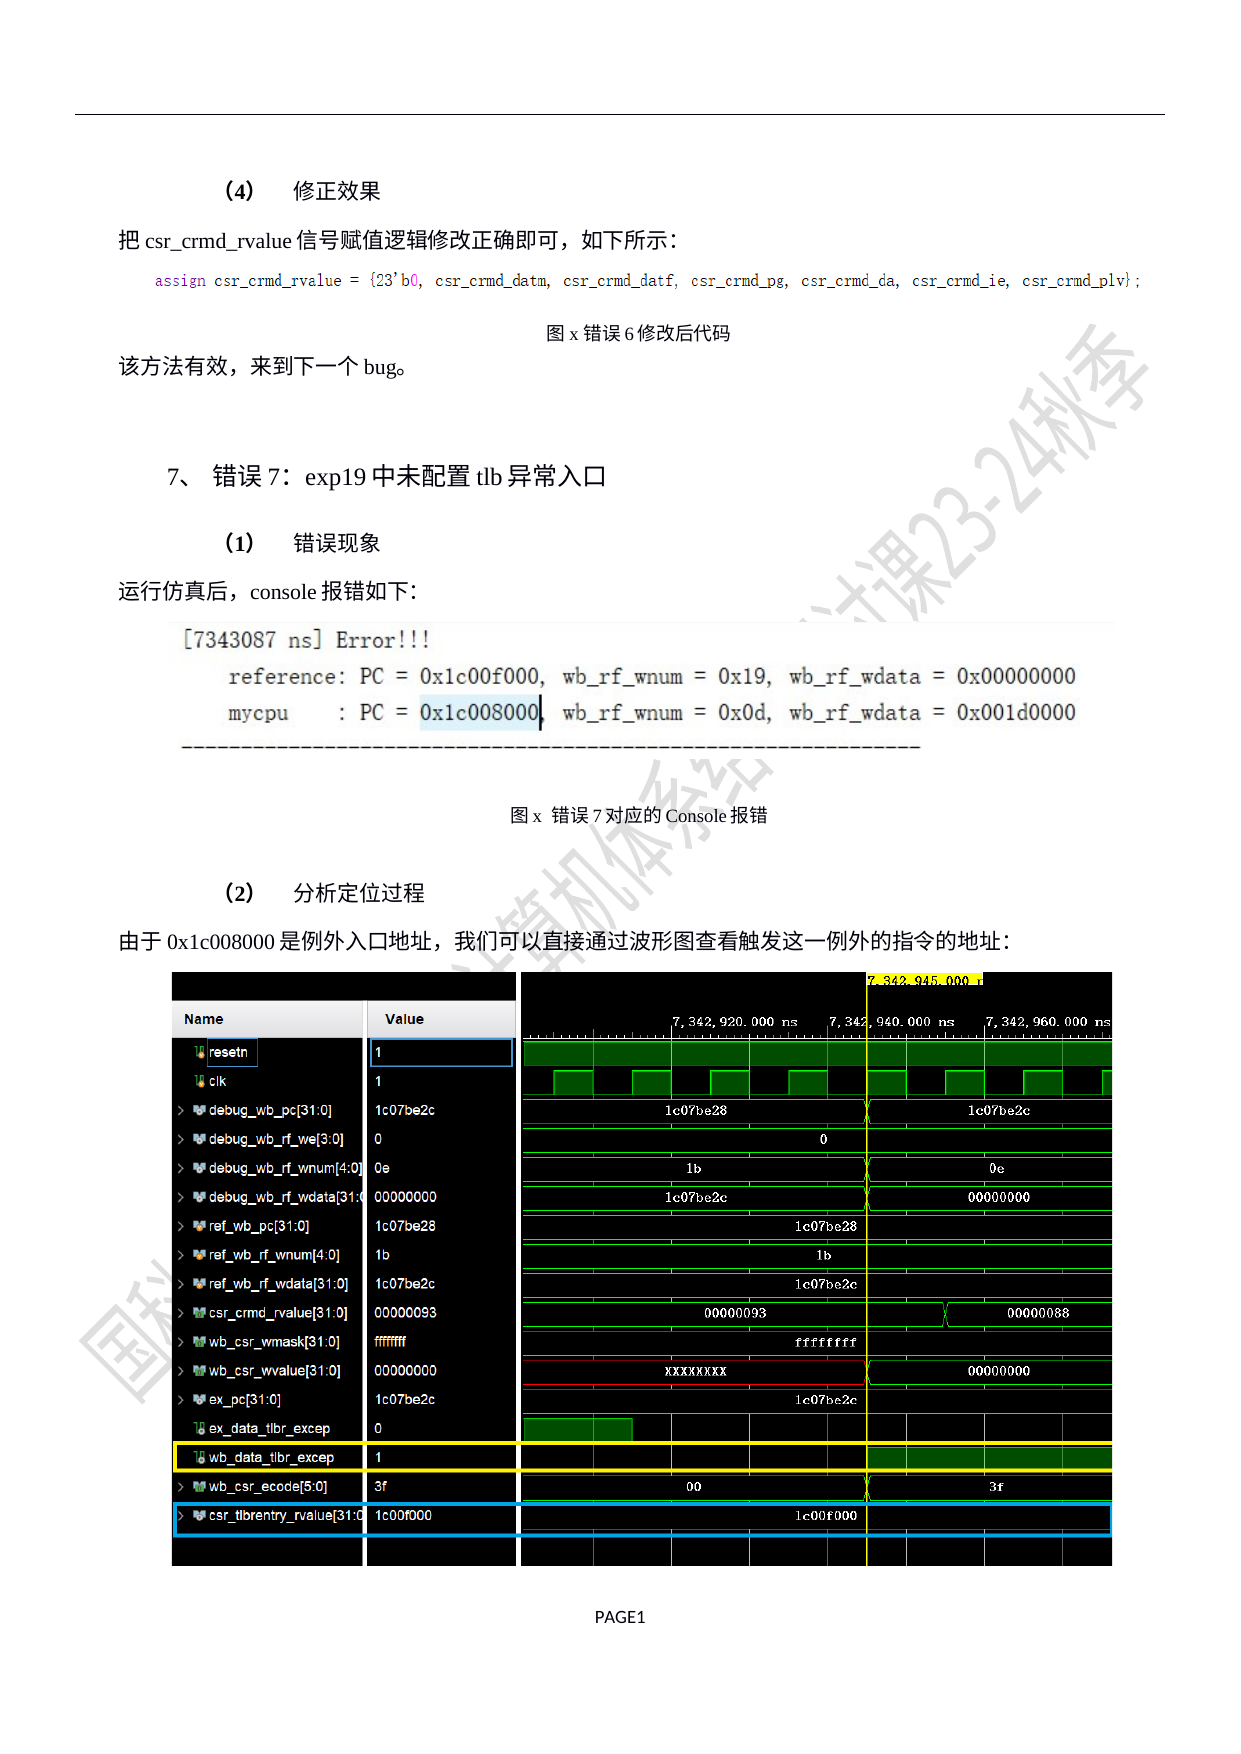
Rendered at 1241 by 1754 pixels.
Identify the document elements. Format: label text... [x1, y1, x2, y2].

list 错误7：exp19中未配置tlb异常入口 [167, 442, 1165, 507]
list 修正效果 [212, 174, 1165, 206]
list 分析定位过程 [212, 876, 1165, 908]
list 错误现象 [212, 525, 1165, 558]
picture [168, 622, 1116, 759]
text 图x 错误7对应的Console报错 [75, 798, 1165, 830]
picture [178, 1507, 1109, 1533]
text 该方法有效，来到下一个bug。 [75, 349, 1165, 381]
text 图x 错误6修改后代码 [75, 316, 1165, 349]
text 把csr_crmd_rvalue信号赋值逻辑修改正确即可，如下所示： [75, 222, 1165, 255]
picture [140, 270, 1144, 290]
text 运行仿真后，console报错如下： [75, 574, 1165, 606]
picture [171, 972, 1113, 1566]
text 由于0x1c008000是例外入口地址，我们可以直接通过波形图查看触发这一例外的指令的地址： [75, 924, 1165, 956]
